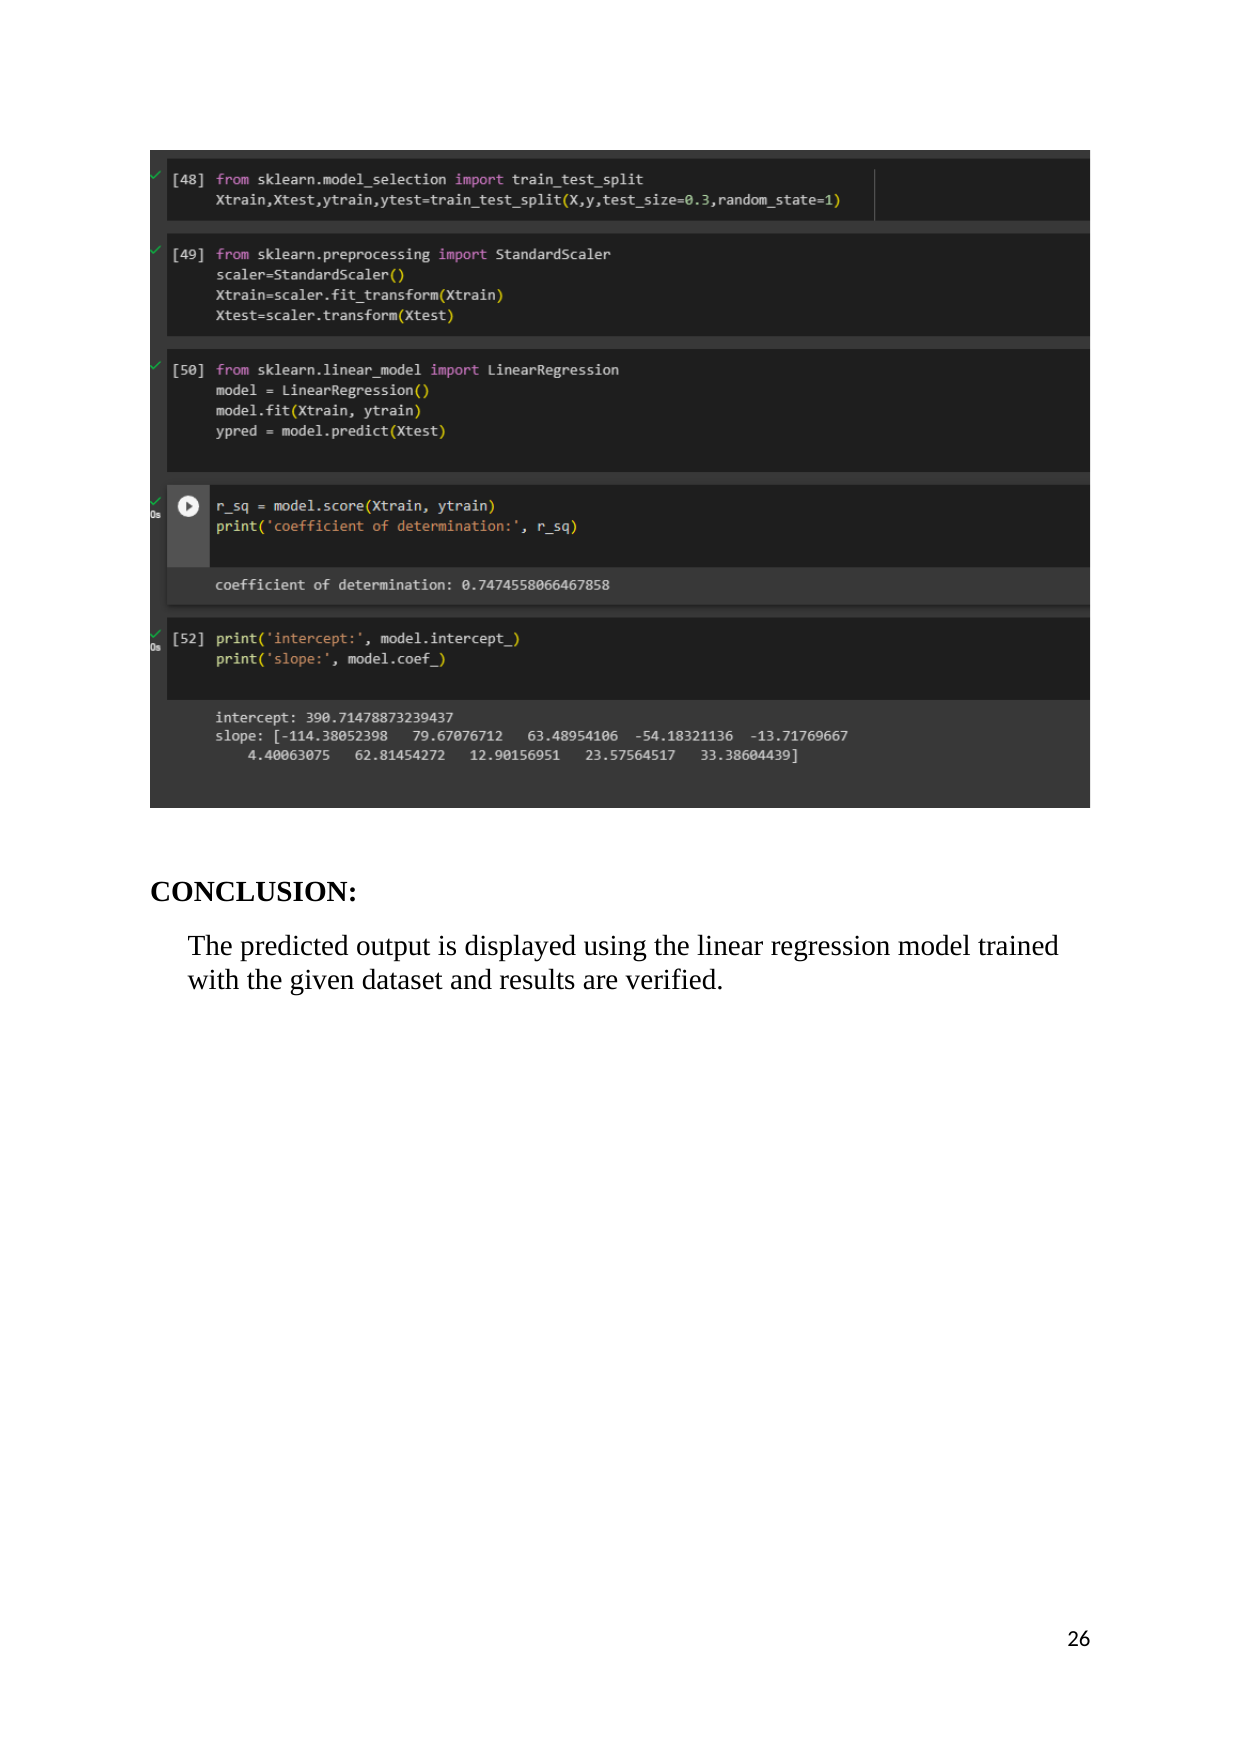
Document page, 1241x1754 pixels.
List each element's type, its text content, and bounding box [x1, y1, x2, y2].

text The predicted output is displayed using the linear regression model trained with the given dataset and results are verified. [187, 928, 1090, 995]
text CONCLUSION: [150, 874, 1090, 907]
picture [150, 150, 1091, 808]
